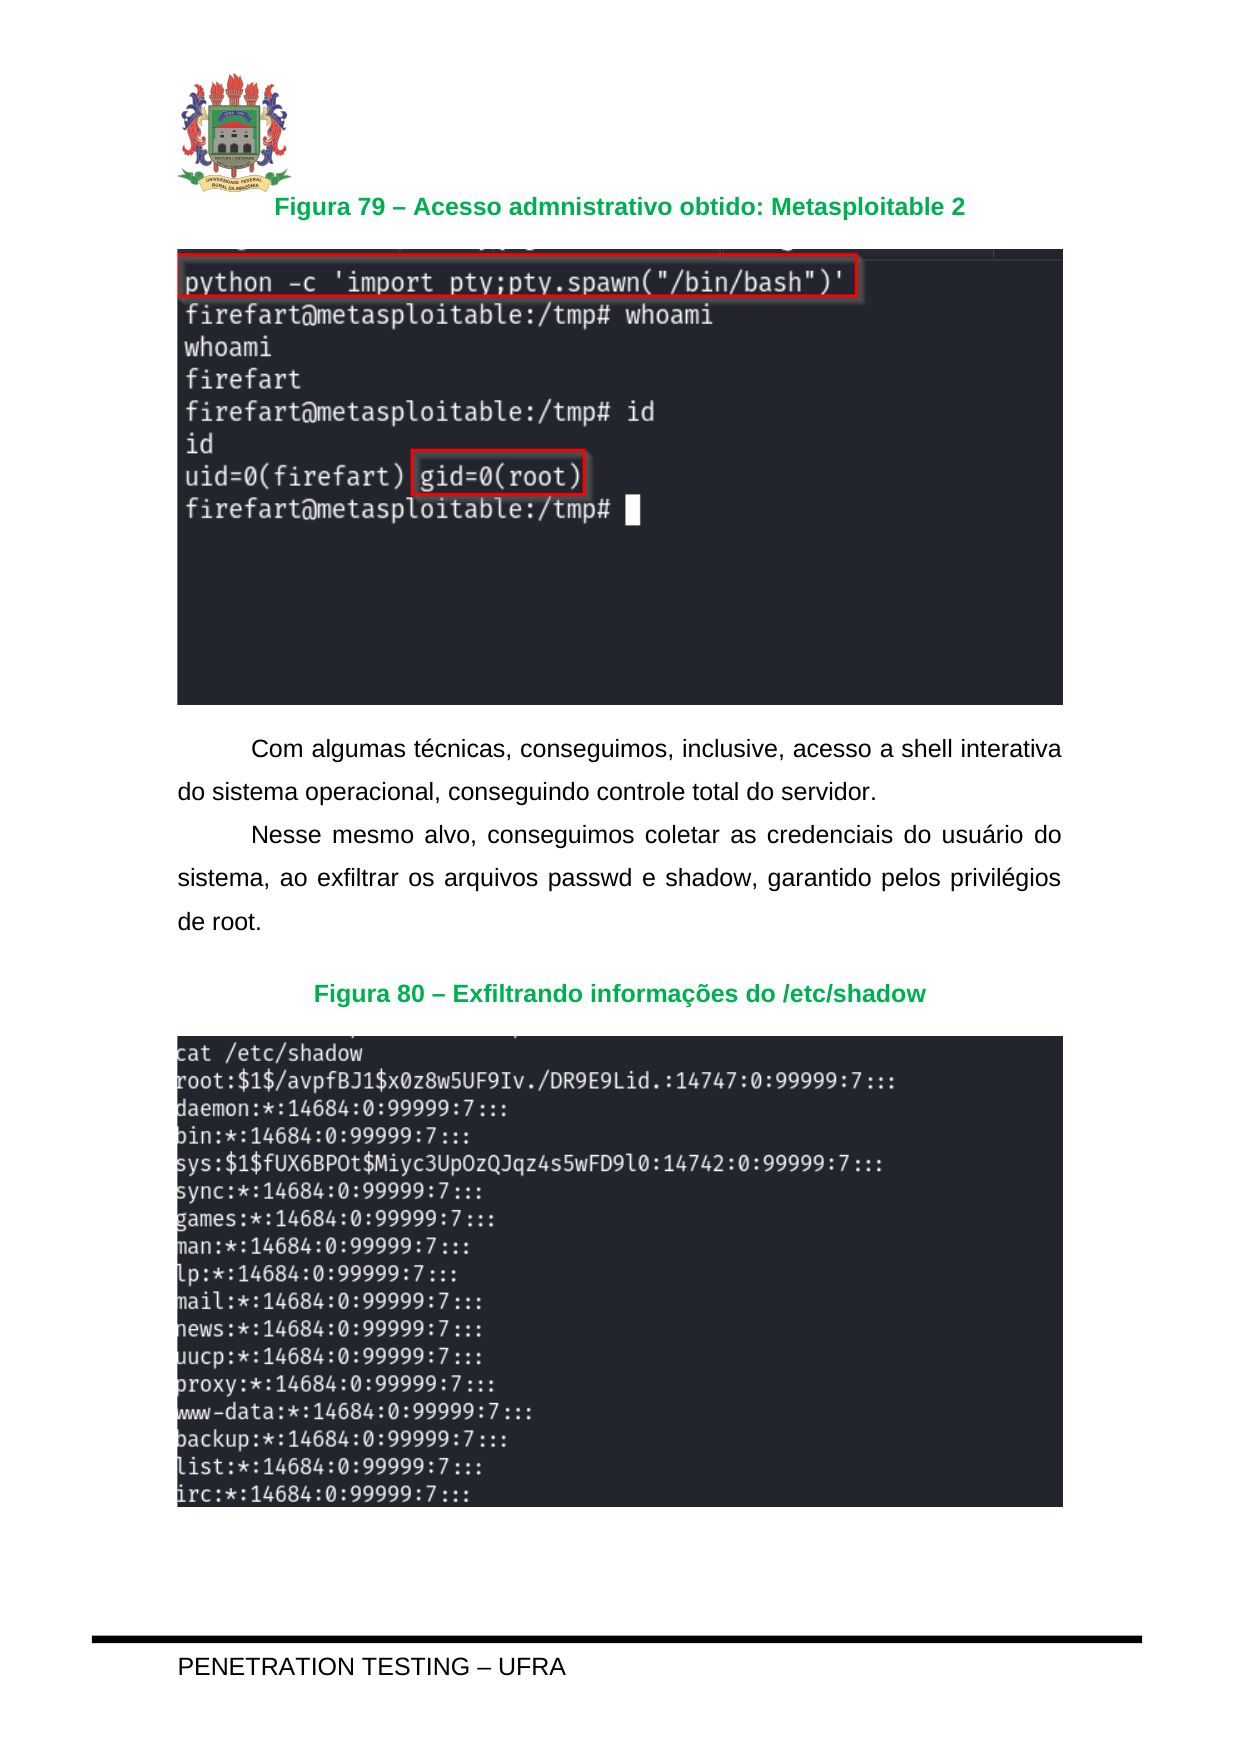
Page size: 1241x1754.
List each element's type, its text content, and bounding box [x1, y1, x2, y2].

text Figura 80 – Exfiltrando informações do /etc/shadow [177, 979, 1063, 1007]
picture [177, 1036, 1063, 1507]
text Com algumas técnicas, conseguimos, inclusive, acesso a shell interativa do sistema operacional, conseguindo controle total do servidor. [177, 734, 1063, 806]
picture [177, 249, 1063, 705]
text Nesse mesmo alvo, conseguimos coletar as credenciais do usuário do sistema, ao exfiltrar os arquivos passwd e shadow, garantido pelos privilégios de root. [177, 820, 1063, 935]
text Figura 79 – Acesso admnistrativo obtido: Metasploitable 2 [177, 191, 1063, 220]
picture [177, 73, 292, 192]
